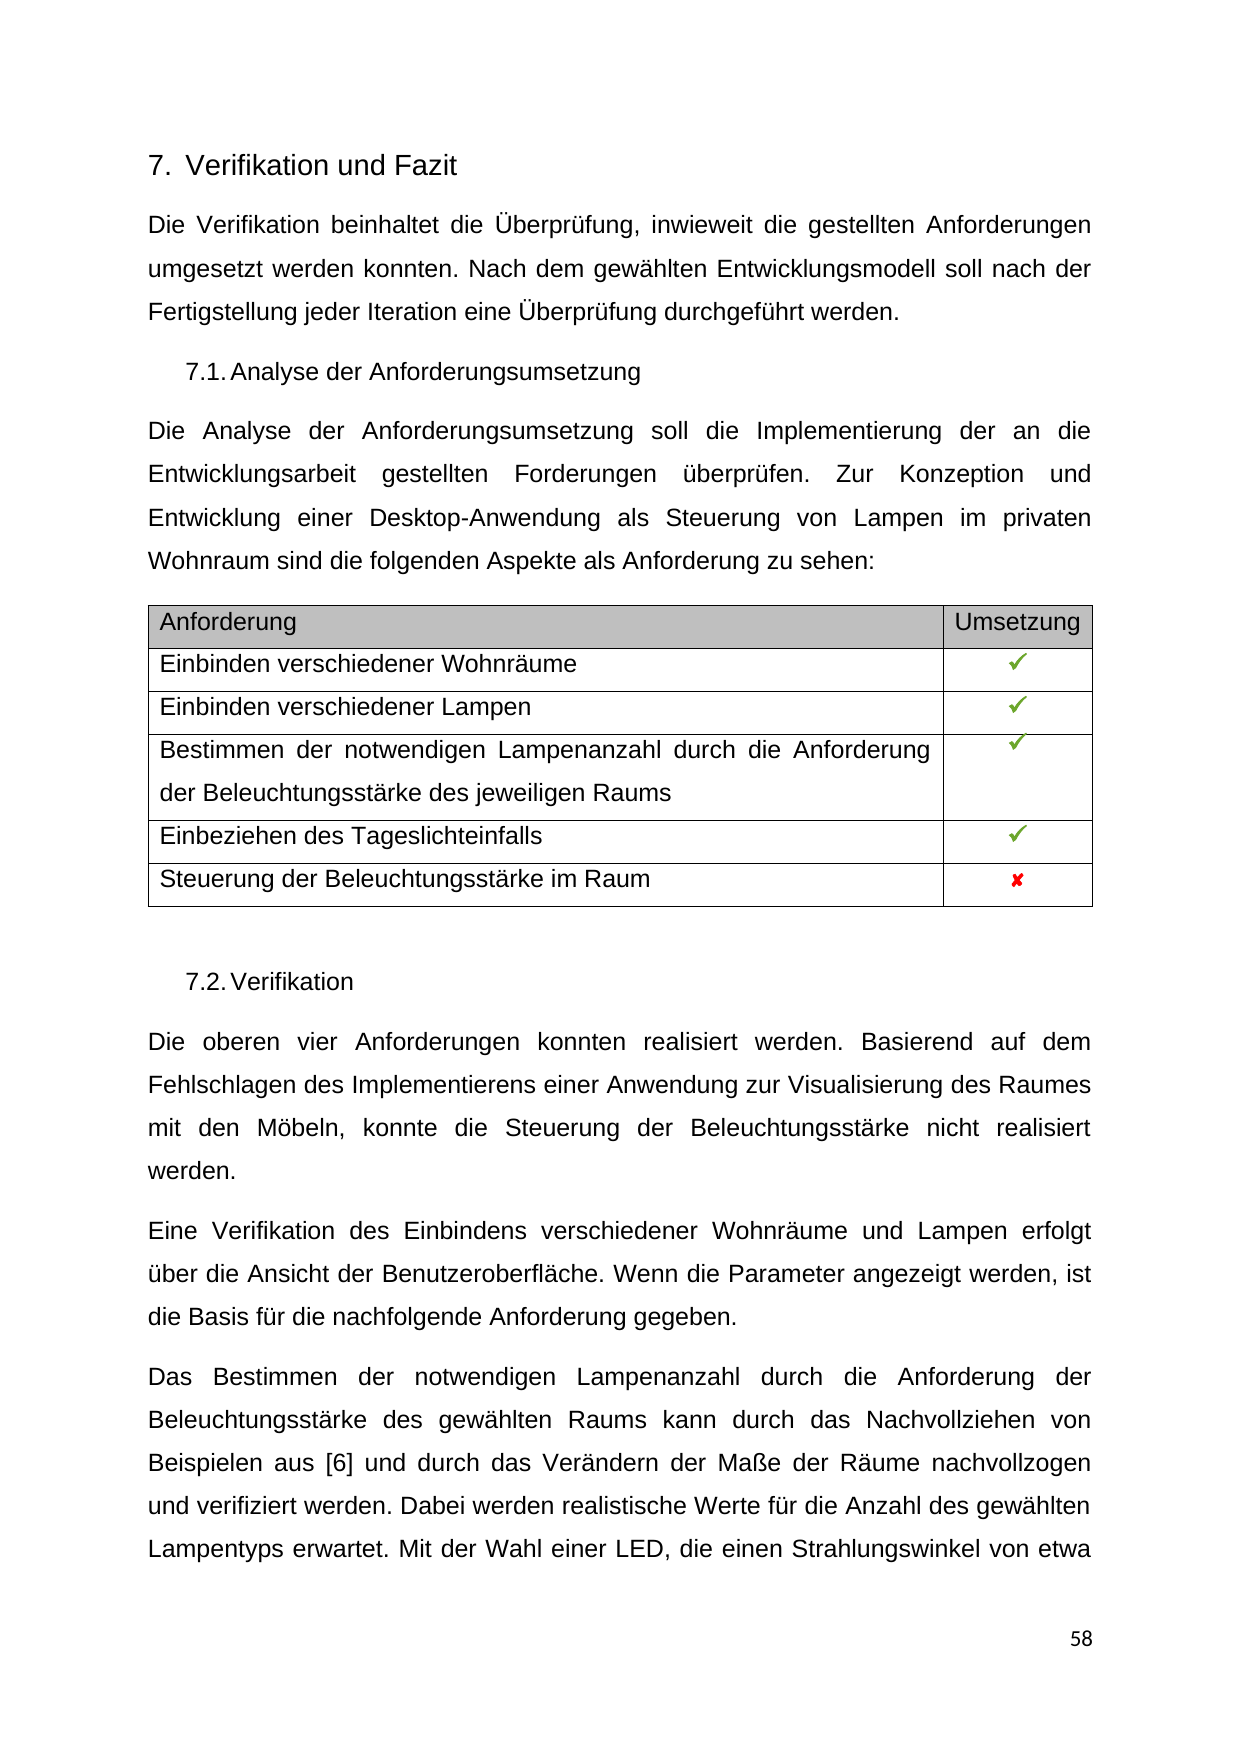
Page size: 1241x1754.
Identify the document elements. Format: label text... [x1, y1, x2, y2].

text Eine Verifikation des Einbindens verschiedener Wohnräume und Lampen erfolgt über die Ansicht der Benutzeroberfläche. Wenn die Parameter angezeigt werden, ist die Basis für die nachfolgende Anforderung gegeben. [148, 1216, 1093, 1331]
list Verifikation [185, 967, 1093, 996]
list Verifikation und Fazit [148, 148, 1093, 181]
table_cell Steuerung der Beleuchtungsstärke im Raum [149, 864, 943, 906]
text Die oberen vier Anforderungen konnten realisiert werden. Basierend auf dem Fehlschlagen des Implementierens einer Anwendung zur Visualisierung des Raumes mit den Möbeln, konnte die Steuerung der Beleuchtungsstärke nicht realisiert werden. [148, 1027, 1093, 1185]
table_header Anforderung [149, 606, 943, 648]
list Analyse der Anforderungsumsetzung [185, 356, 1093, 385]
table_cell [944, 692, 1092, 734]
text Die Analyse der Anforderungsumsetzung soll die Implementierung der an die Entwicklungsarbeit gestellten Forderungen überprüfen. Zur Konzeption und Entwicklung einer Desktop-Anwendung als Steuerung von Lampen im privaten Wohnraum sind die folgenden Aspekte als Anforderung zu sehen: [148, 416, 1093, 574]
table_cell Einbinden verschiedener Lampen [149, 692, 943, 734]
table_header Umsetzung [944, 606, 1092, 648]
table_cell [944, 821, 1092, 863]
table_cell [944, 735, 1092, 820]
table_cell [944, 649, 1092, 691]
table_cell Bestimmen der notwendigen Lampenanzahl durch die Anforderung der Beleuchtungsstärke des jeweiligen Raums [149, 735, 943, 820]
text Die Verifikation beinhaltet die Überprüfung, inwieweit die gestellten Anforderungen umgesetzt werden konnten. Nach dem gewählten Entwicklungsmodell soll nach der Fertigstellung jeder Iteration eine Überprüfung durchgeführt werden. [148, 210, 1093, 325]
table_cell [944, 864, 1092, 906]
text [148, 1362, 1093, 1563]
table_cell Einbeziehen des Tageslichteinfalls [149, 821, 943, 863]
table_cell Einbinden verschiedener Wohnräume [149, 649, 943, 691]
